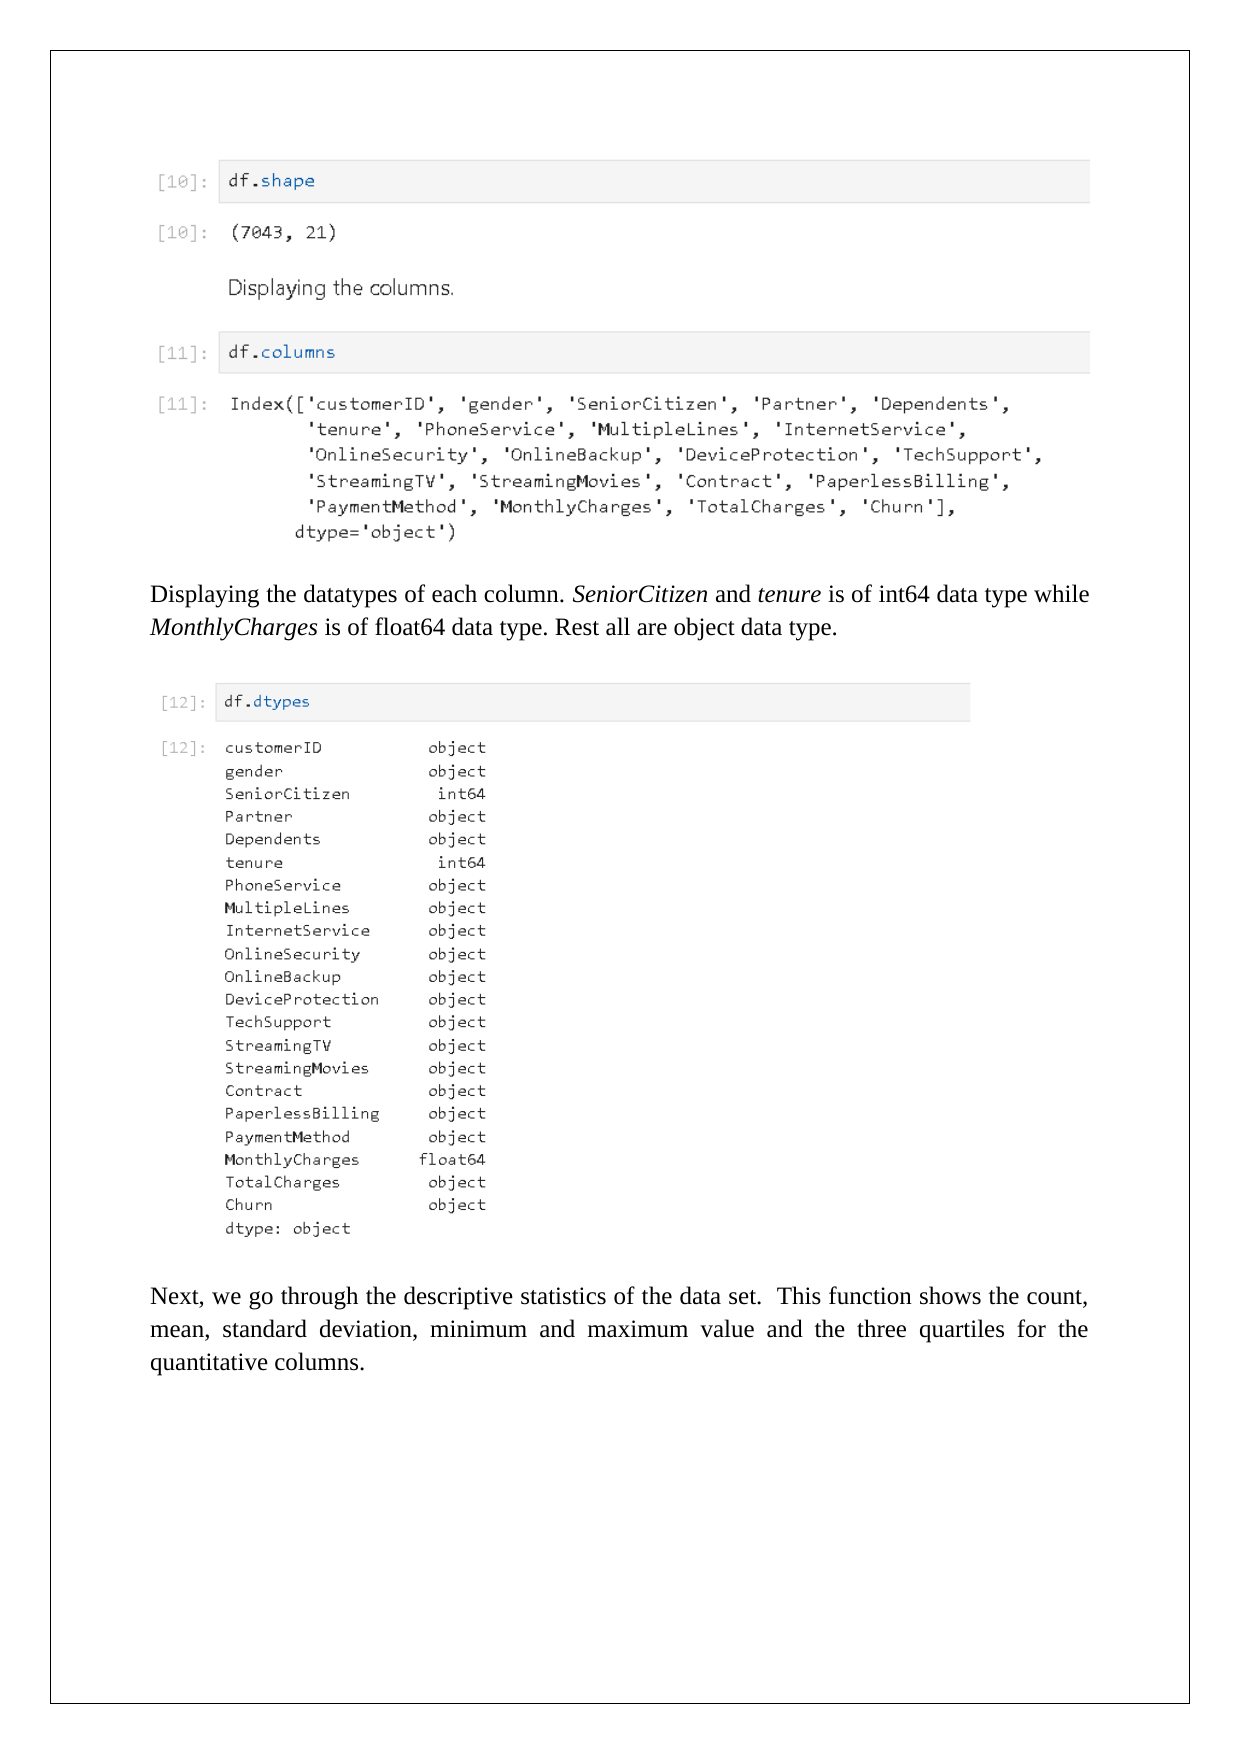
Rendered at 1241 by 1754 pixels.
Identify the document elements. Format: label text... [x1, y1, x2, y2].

text Next, we go through the descriptive statistics of the data set. This function shows the count, mean, standard deviation, minimum and maximum value and the three quartiles for the quantitative columns. [150, 1281, 1090, 1376]
text Displaying the datatypes of each column. SeniorCitizen and tenure is of int64 data type while MonthlyCharges is of float64 data type. Rest all are object data type. [150, 579, 1090, 641]
picture [150, 670, 971, 1252]
picture [150, 150, 1091, 550]
